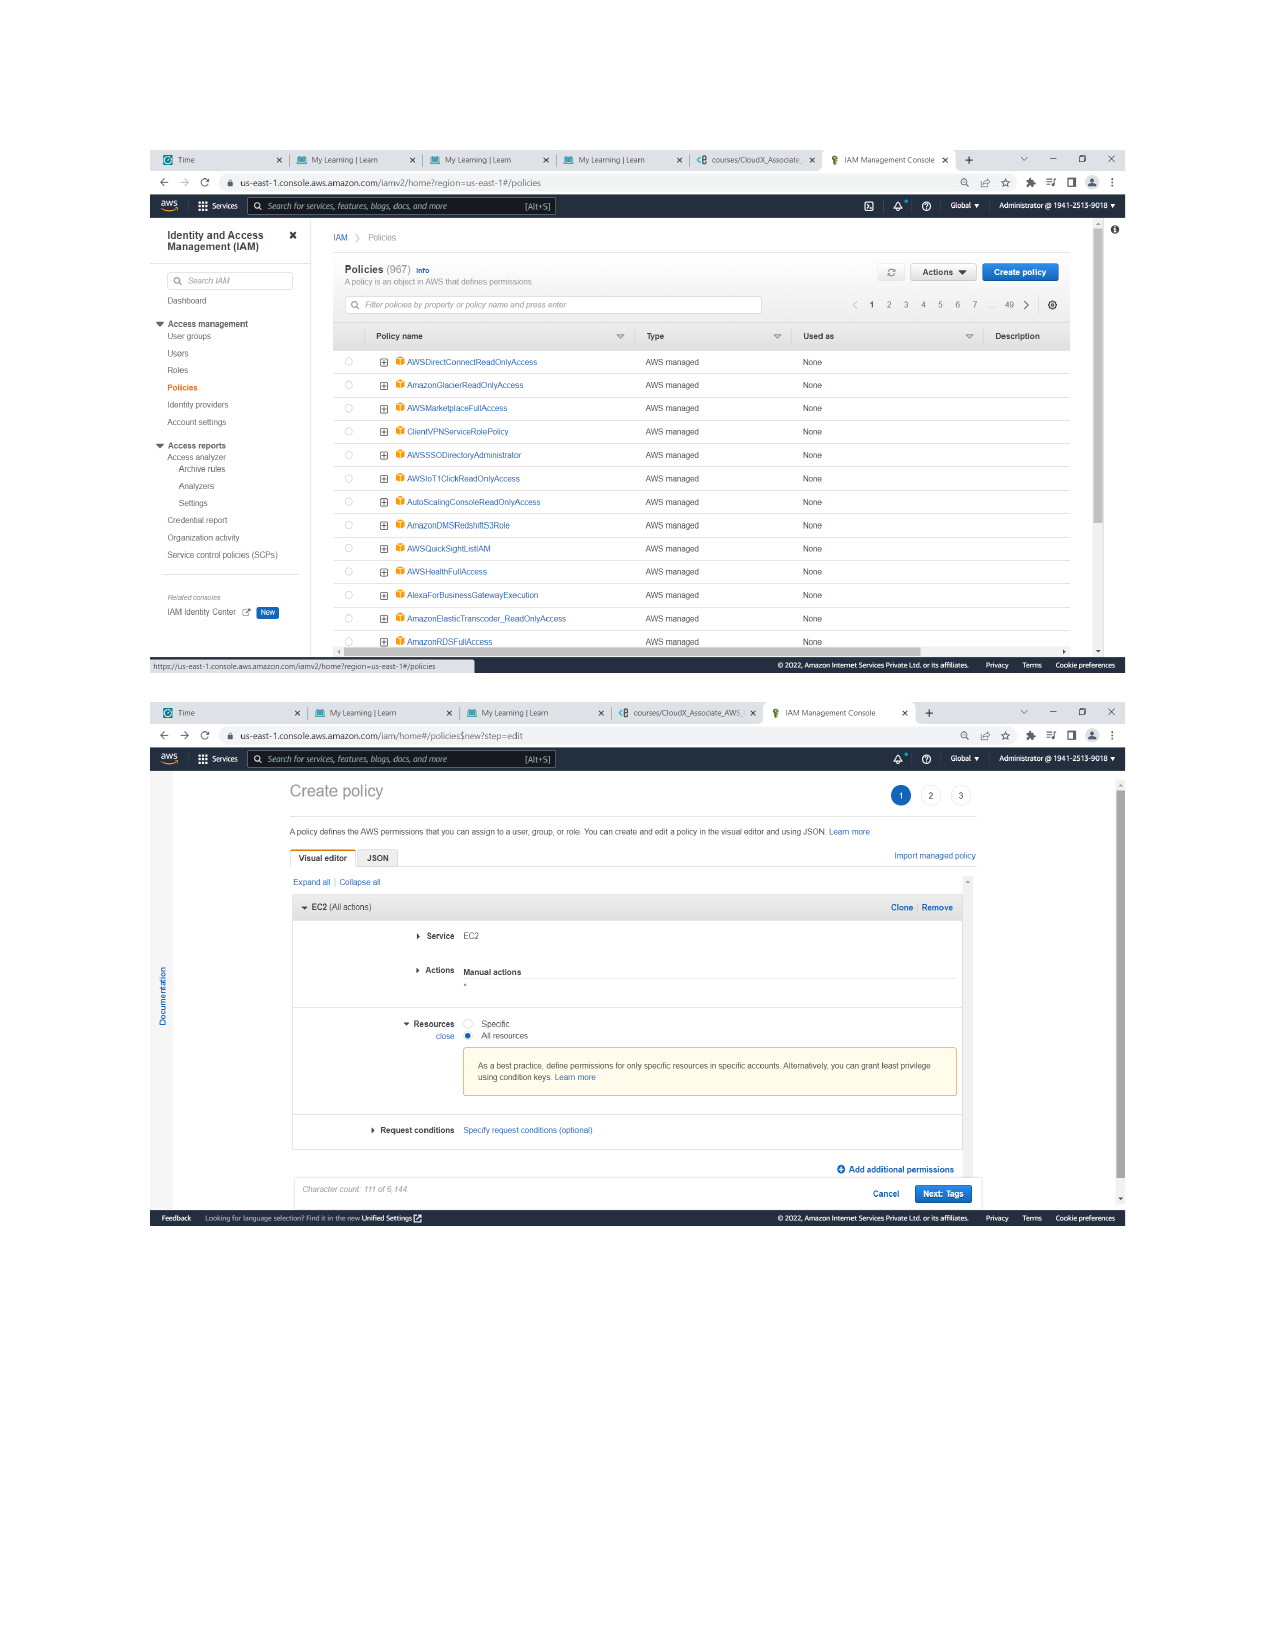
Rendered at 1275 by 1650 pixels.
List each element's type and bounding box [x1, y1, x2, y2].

picture [150, 150, 1125, 673]
picture [150, 702, 1125, 1226]
